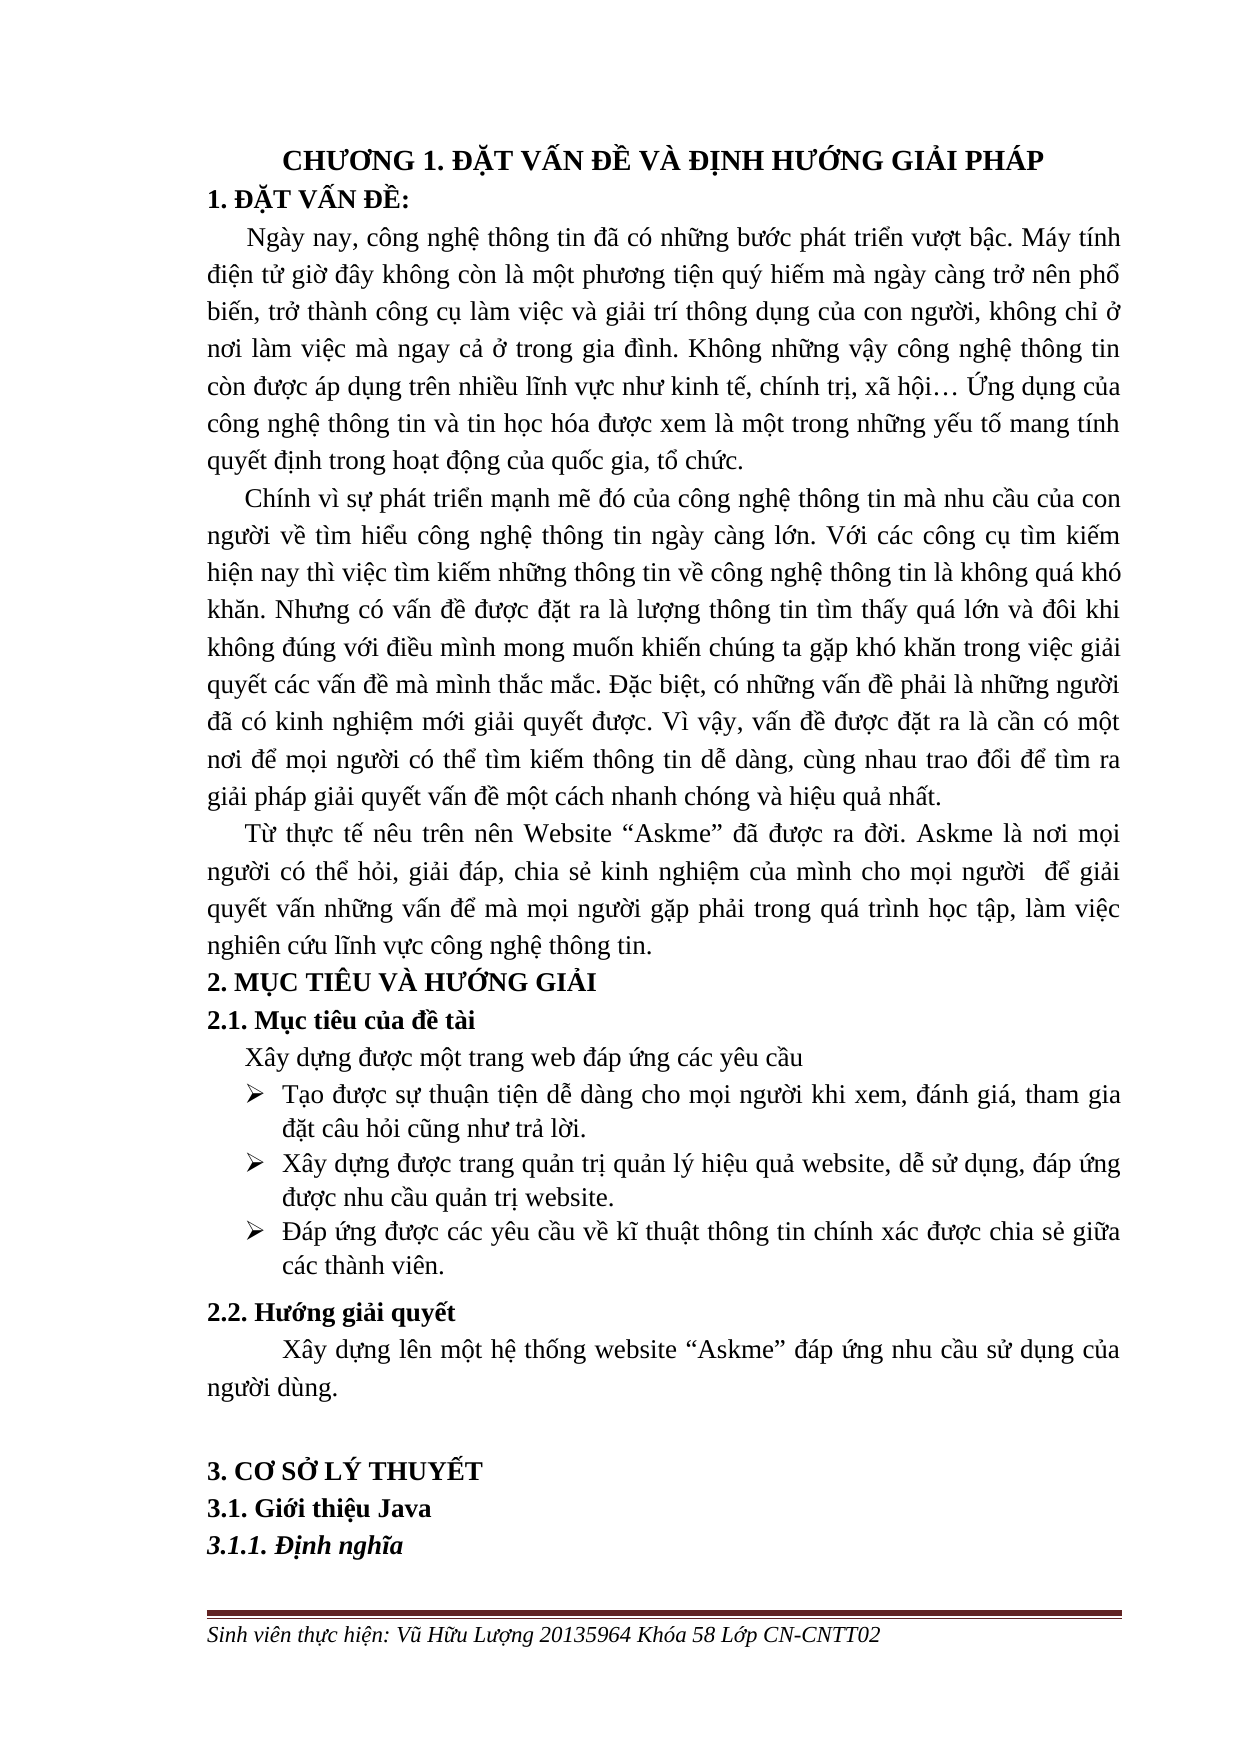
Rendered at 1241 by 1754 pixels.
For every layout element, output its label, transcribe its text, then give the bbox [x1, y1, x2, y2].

subtitle 2.2. Hướng giải quyết [207, 1296, 1122, 1327]
list Đáp ứng được các yêu cầu về kĩ thuật thông tin chính xác được chia sẻ giữa các thành viên. [244, 1215, 1122, 1281]
subtitle 3. CƠ SỞ LÝ THUYẾT [207, 1455, 1122, 1486]
subtitle CHƯƠNG 1. ĐẶT VẤN ĐỀ VÀ ĐỊNH HƯỚNG GIẢI PHÁP [207, 143, 1122, 177]
list Xây dựng được trang quản trị quản lý hiệu quả website, dễ sử dụng, đáp ứng được nhu cầu quản trị website. [244, 1147, 1122, 1212]
subtitle 2.1. Mục tiêu của đề tài [207, 1004, 1122, 1035]
subtitle 3.1.1. Định nghĩa [207, 1529, 1122, 1560]
list Tạo được sự thuận tiện dễ dàng cho mọi người khi xem, đánh giá, tham gia đặt câu hỏi cũng như trả lời. [244, 1078, 1122, 1144]
text Xây dựng lên một hệ thống website “Askme” đáp ứng nhu cầu sử dụng của người dùng. [207, 1333, 1122, 1402]
text Chính vì sự phát triển mạnh mẽ đó của công nghệ thông tin mà nhu cầu của con người về tìm hiểu công nghệ thông tin ngày càng lớn. Với các công cụ tìm kiếm hiện nay thì việc tìm kiếm những thông tin về công nghệ thông tin là không quá khó khăn. Nhưng có vấn đề được đặt ra là lượng thông tin tìm thấy quá lớn và đôi khi không đúng với điều mình mong muốn khiến chúng ta gặp khó khăn trong việc giải quyết các vấn đề mà mình thắc mắc. Đặc biệt, có những vấn đề phải là những người đã có kinh nghiệm mới giải quyết được. Vì vậy, vấn đề được đặt ra là cần có một nơi để mọi người có thể tìm kiếm thông tin dễ dàng, cùng nhau trao đổi để tìm ra giải pháp giải quyết vấn đề một cách nhanh chóng và hiệu quả nhất. [207, 482, 1122, 811]
text Từ thực tế nêu trên nên Website “Askme” đã được ra đời. Askme là nơi mọi người có thể hỏi, giải đáp, chia sẻ kinh nghiệm của mình cho mọi người để giải quyết vấn những vấn để mà mọi người gặp phải trong quá trình học tập, làm việc nghiên cứu lĩnh vực công nghệ thông tin. [207, 817, 1122, 960]
subtitle 1. ĐẶT VẤN ĐỀ: [207, 183, 1122, 214]
text Xây dựng được một trang web đáp ứng các yêu cầu [207, 1041, 1122, 1072]
subtitle 3.1. Giới thiệu Java [207, 1492, 1122, 1523]
subtitle 2. MỤC TIÊU VÀ HƯỚNG GIẢI [207, 966, 1122, 998]
text Ngày nay, công nghệ thông tin đã có những bước phát triển vượt bậc. Máy tính điện tử giờ đây không còn là một phương tiện quý hiếm mà ngày càng trở nên phổ biến, trở thành công cụ làm việc và giải trí thông dụng của con người, không chỉ ở nơi làm việc mà ngay cả ở trong gia đình. Không những vậy công nghệ thông tin còn được áp dụng trên nhiều lĩnh vực như kinh tế, chính trị, xã hội… Ứng dụng của công nghệ thông tin và tin học hóa được xem là một trong những yếu tố mang tính quyết định trong hoạt động của quốc gia, tổ chức. [207, 221, 1122, 476]
